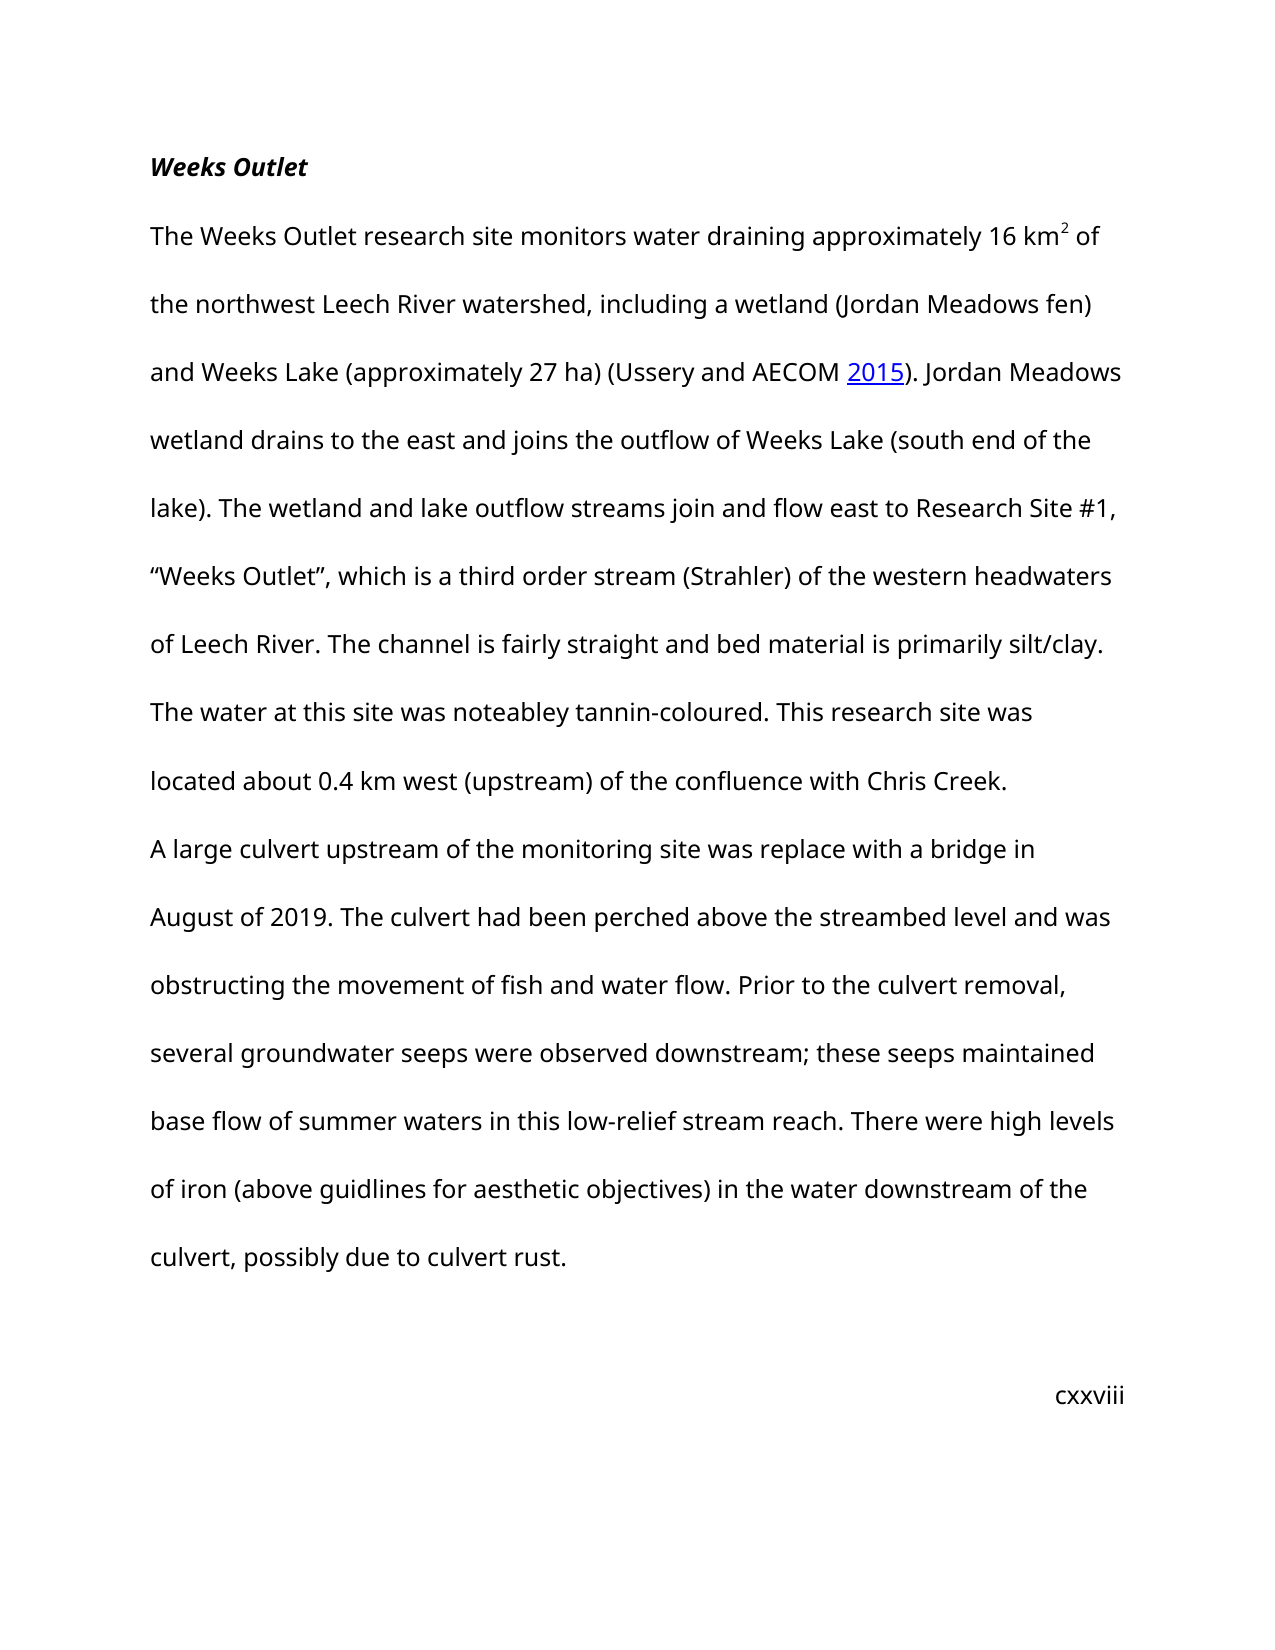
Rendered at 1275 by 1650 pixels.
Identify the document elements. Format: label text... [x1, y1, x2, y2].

text The Weeks Outlet research site monitors water draining approximately 16 km2 of the northwest Leech River watershed, including a wetland (Jordan Meadows fen) and Weeks Lake (approximately 27 ha) (Ussery and AECOM 2015). Jordan Meadows wetland drains to the east and joins the outflow of Weeks Lake (south end of the lake). The wetland and lake outflow streams join and flow east to Research Site #1, “Weeks Outlet”, which is a third order stream (Strahler) of the western headwaters of Leech River. The channel is fairly straight and bed material is primarily silt/clay. The water at this site was noteabley tannin-coloured. This research site was located about 0.4 km west (upstream) of the confluence with Chris Creek. [150, 218, 1125, 797]
text A large culvert upstream of the monitoring site was replace with a bridge in August of 2019. The culvert had been perched above the streambed level and was obstructing the movement of fish and water flow. Prior to the culvert removal, several groundwater seeps were observed downstream; these seeps maintained base flow of summer waters in this low-relief stream reach. There were high levels of iron (above guidlines for aesthetic objectives) in the water downstream of the culvert, possibly due to culvert rust. [150, 831, 1125, 1274]
text Weeks Outlet [150, 150, 1125, 184]
